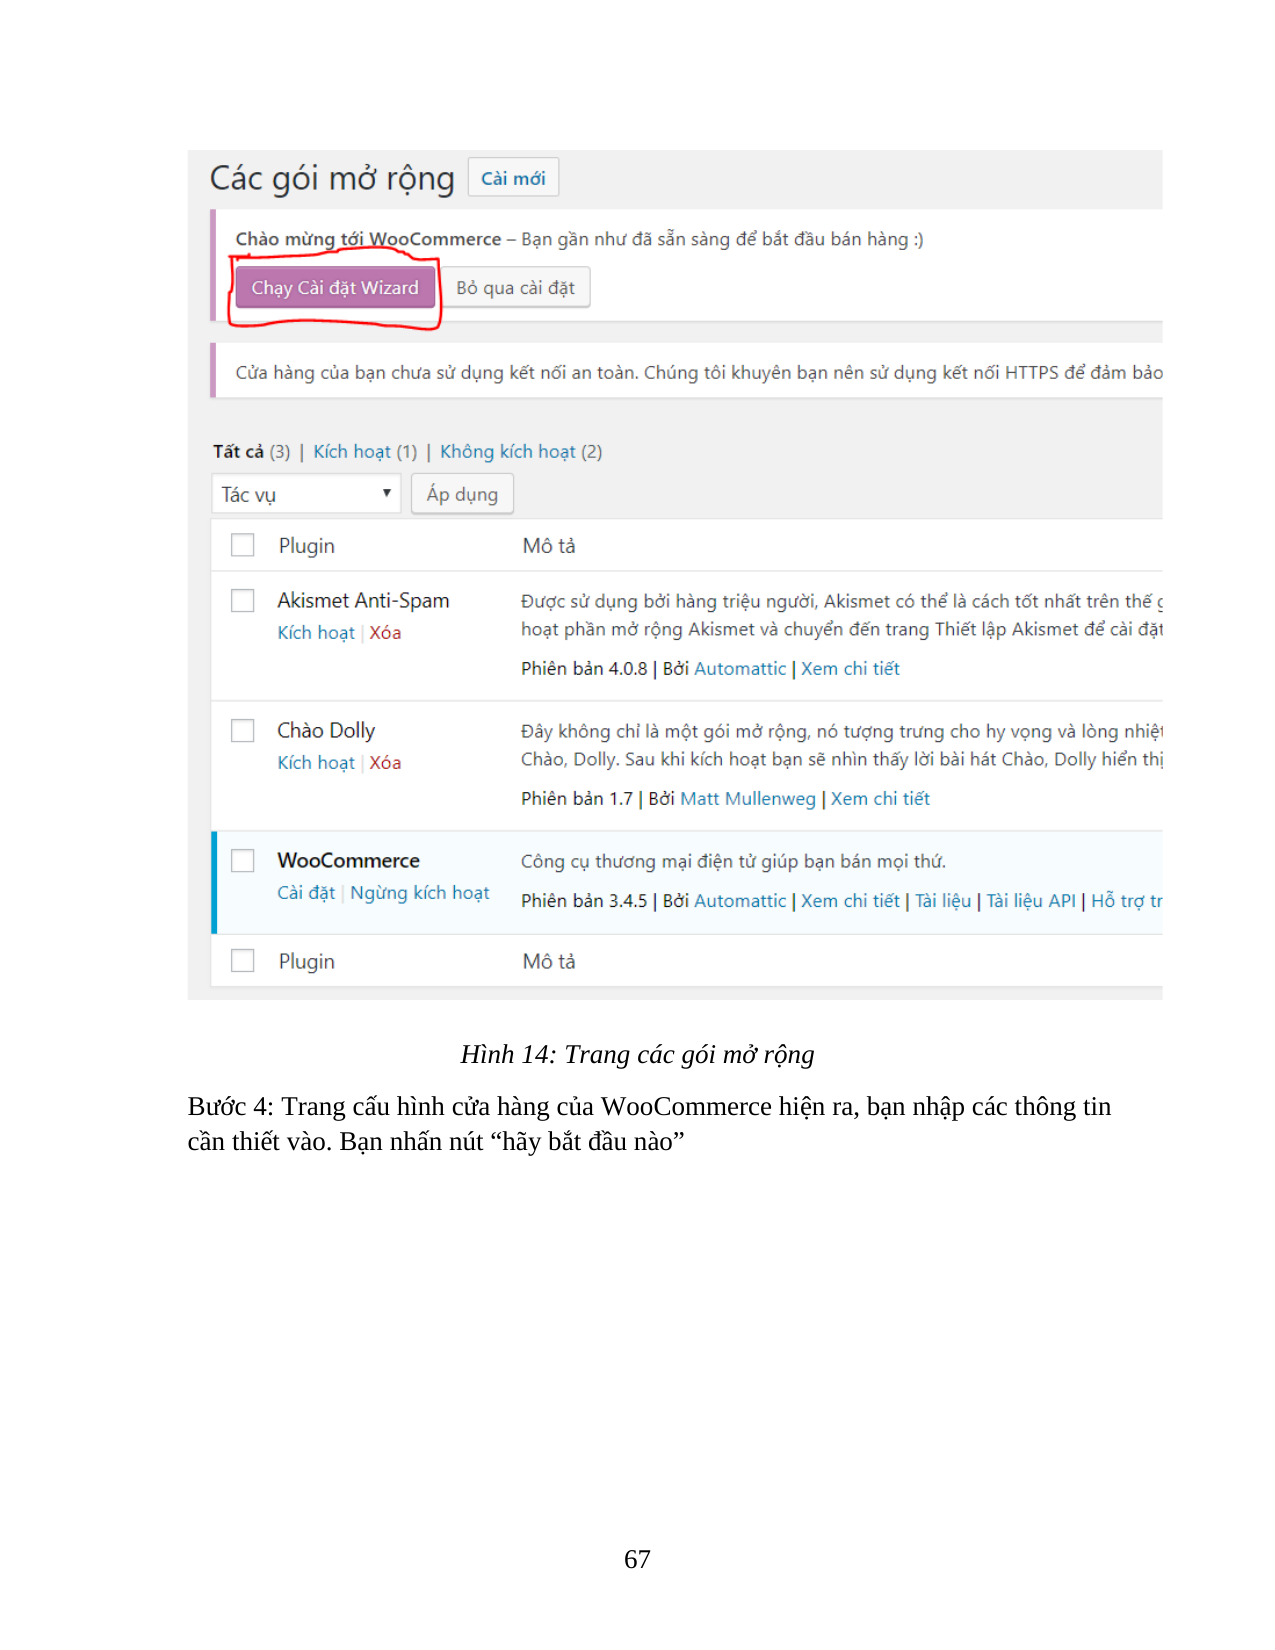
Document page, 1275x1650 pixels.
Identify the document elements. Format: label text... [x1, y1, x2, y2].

picture [187, 150, 1163, 1000]
text Bước 4: Trang cấu hình cửa hàng của WooCommerce hiện ra, bạn nhập các thông tin cần thiết vào. Bạn nhấn nút “hãy bắt đầu nào” [187, 1090, 1125, 1157]
text Hình 14: Trang các gói mở rộng [150, 1038, 1125, 1069]
